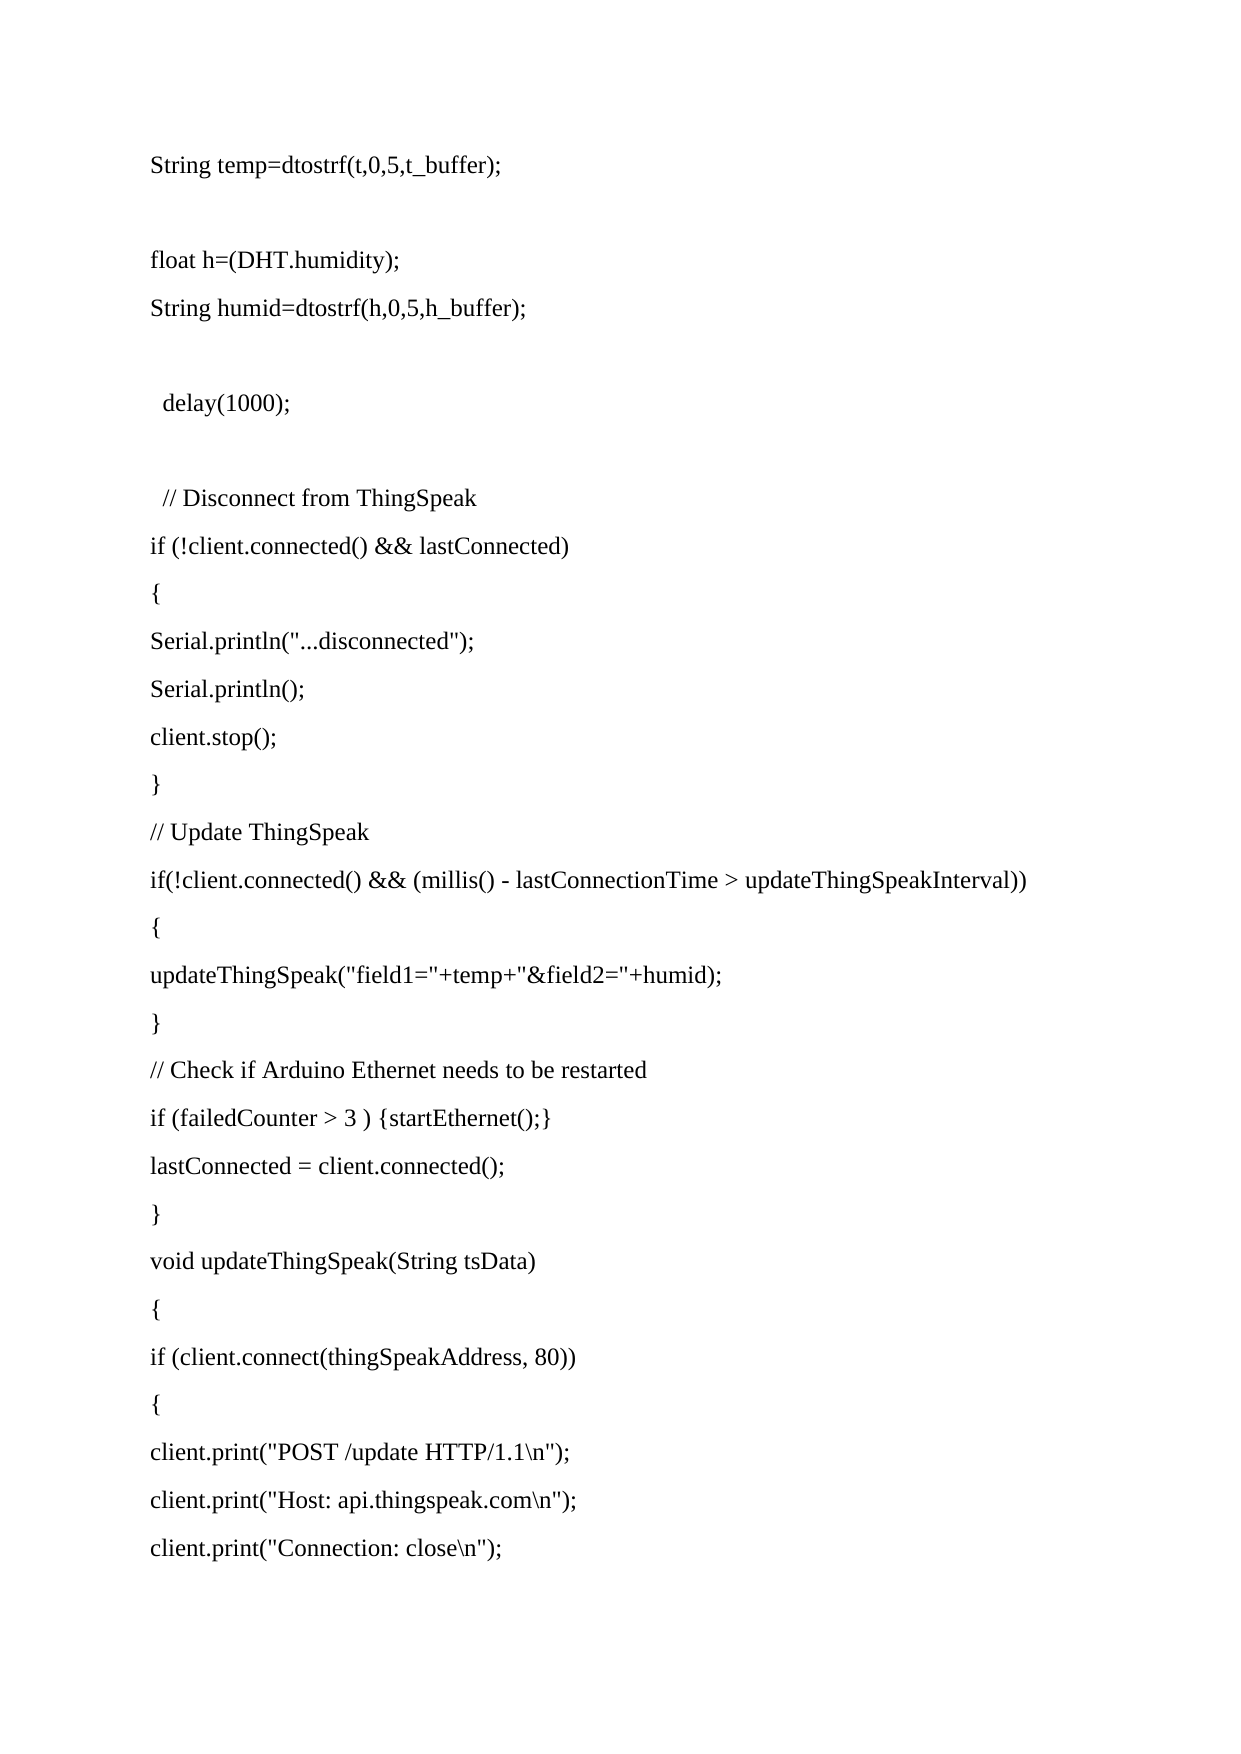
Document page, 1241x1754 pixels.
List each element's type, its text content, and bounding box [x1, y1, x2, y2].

text updateThingSpeak("field1="+temp+"&field2="+humid); [150, 960, 1090, 989]
text if (failedCounter > 3 ) {startEthernet();} [150, 1103, 1090, 1132]
text if (!client.connected() && lastConnected) [150, 531, 1090, 559]
text if (client.connect(thingSpeakAddress, 80)) [150, 1342, 1090, 1371]
text lastConnected = client.connected(); [150, 1151, 1090, 1180]
text String temp=dtostrf(t,0,5,t_buffer); [150, 150, 1090, 179]
text float h=(DHT.humidity); [150, 245, 1090, 274]
text // Update ThingSpeak [150, 817, 1090, 846]
text } [150, 769, 1090, 798]
text void updateThingSpeak(String tsData) [150, 1246, 1090, 1275]
text { [150, 578, 1090, 607]
text } [150, 1199, 1090, 1227]
text // Disconnect from ThingSpeak [150, 483, 1090, 512]
text String humid=dtostrf(h,0,5,h_buffer); [150, 293, 1090, 322]
text { [150, 1389, 1090, 1418]
text Serial.println("...disconnected"); [150, 626, 1090, 655]
text client.print("POST /update HTTP/1.1\n"); [150, 1437, 1090, 1466]
text { [150, 912, 1090, 941]
text delay(1000); [150, 388, 1090, 416]
text client.print("Connection: close\n"); [150, 1533, 1090, 1561]
text { [150, 1294, 1090, 1323]
text Serial.println(); [150, 674, 1090, 703]
text // Check if Arduino Ethernet needs to be restarted [150, 1056, 1090, 1084]
text } [150, 1008, 1090, 1037]
text if(!client.connected() && (millis() - lastConnectionTime > updateThingSpeakInterval)) [150, 865, 1090, 893]
text client.print("Host: api.thingspeak.com\n"); [150, 1485, 1090, 1514]
text client.stop(); [150, 722, 1090, 750]
